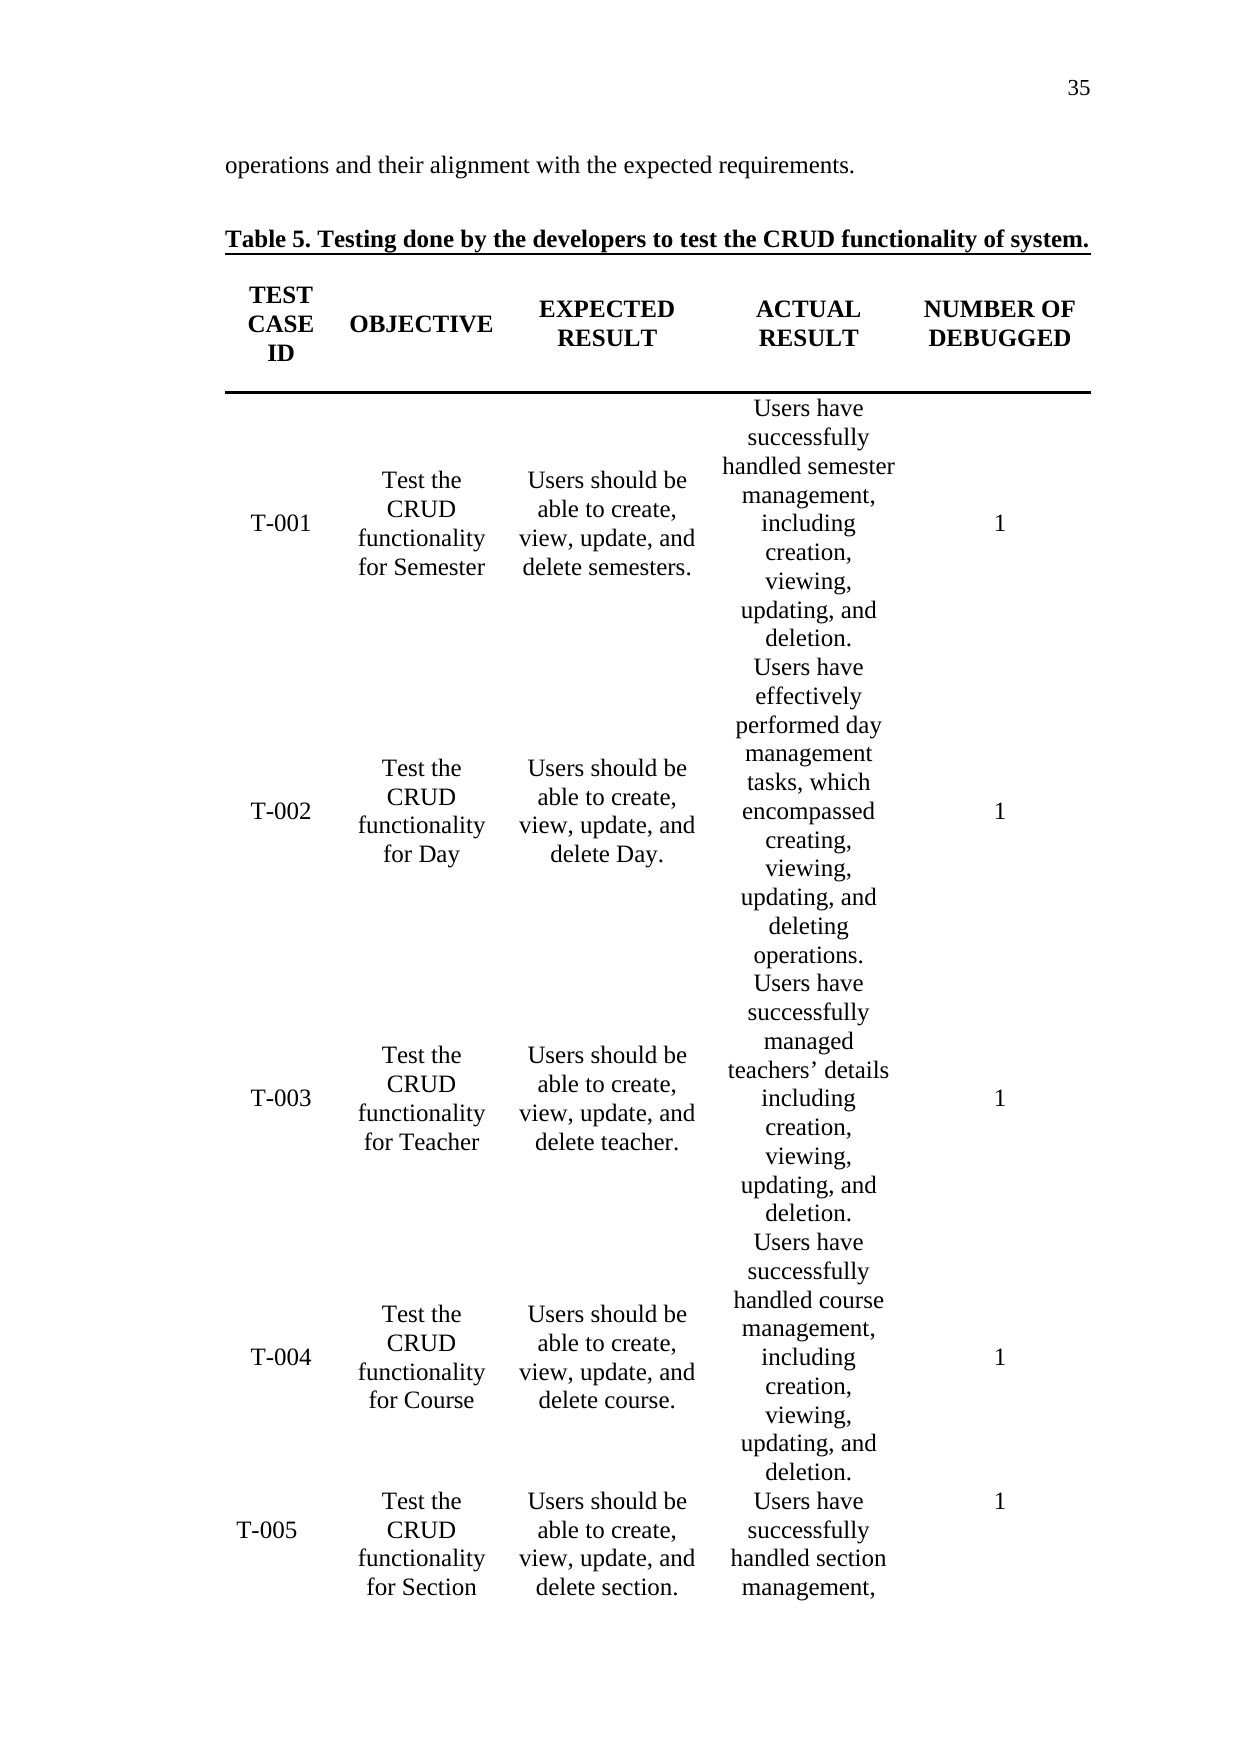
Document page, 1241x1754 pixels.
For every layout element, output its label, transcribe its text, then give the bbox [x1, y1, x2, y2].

table_cell T-004 [225, 1227, 337, 1486]
table_cell T-001 [225, 394, 337, 652]
table_cell 1 [909, 1486, 1091, 1601]
table_cell T-002 [225, 652, 337, 968]
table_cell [708, 1486, 909, 1601]
table_cell Users have successfully handled semester management, including creation, viewing, updating, and deletion. [708, 394, 909, 652]
text Table 5. Testing done by the developers to test the CRUD functionality of system. [225, 224, 1090, 253]
table_header TEST CASE ID [225, 255, 337, 391]
table_cell Users have successfully handled course management, including creation, viewing, updating, and deletion. [708, 1227, 909, 1486]
table_cell Users have effectively performed day management tasks, which encompassed creating, viewing, updating, and deleting operations. [708, 652, 909, 968]
table_cell Users should be able to create, view, update, and delete course. [506, 1227, 708, 1486]
table_cell Test the CRUD functionality for Teacher [337, 969, 506, 1227]
table_cell Users have successfully managed teachers’ details including creation, viewing, updating, and deletion. [708, 969, 909, 1227]
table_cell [337, 1486, 506, 1601]
table_cell Test the CRUD functionality for Day [337, 652, 506, 968]
table_header NUMBER OF DEBUGGED [909, 255, 1091, 391]
table_header OBJECTIVE [337, 255, 506, 391]
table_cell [506, 1486, 708, 1601]
table_cell Test the CRUD functionality for Semester [337, 394, 506, 652]
table_cell 1 [909, 652, 1091, 968]
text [225, 150, 1090, 179]
table_header ACTUAL RESULT [708, 255, 909, 391]
table_cell T-003 [225, 969, 337, 1227]
table_cell 1 [909, 969, 1091, 1227]
table_cell Users should be able to create, view, update, and delete Day. [506, 652, 708, 968]
table_cell Users should be able to create, view, update, and delete teacher. [506, 969, 708, 1227]
table_cell 1 [909, 394, 1091, 652]
table_header EXPECTED RESULT [506, 255, 708, 391]
table_cell Users should be able to create, view, update, and delete semesters. [506, 394, 708, 652]
table_cell 1 [909, 1227, 1091, 1486]
table_cell T-005 [225, 1486, 337, 1601]
table_cell Test the CRUD functionality for Course [337, 1227, 506, 1486]
